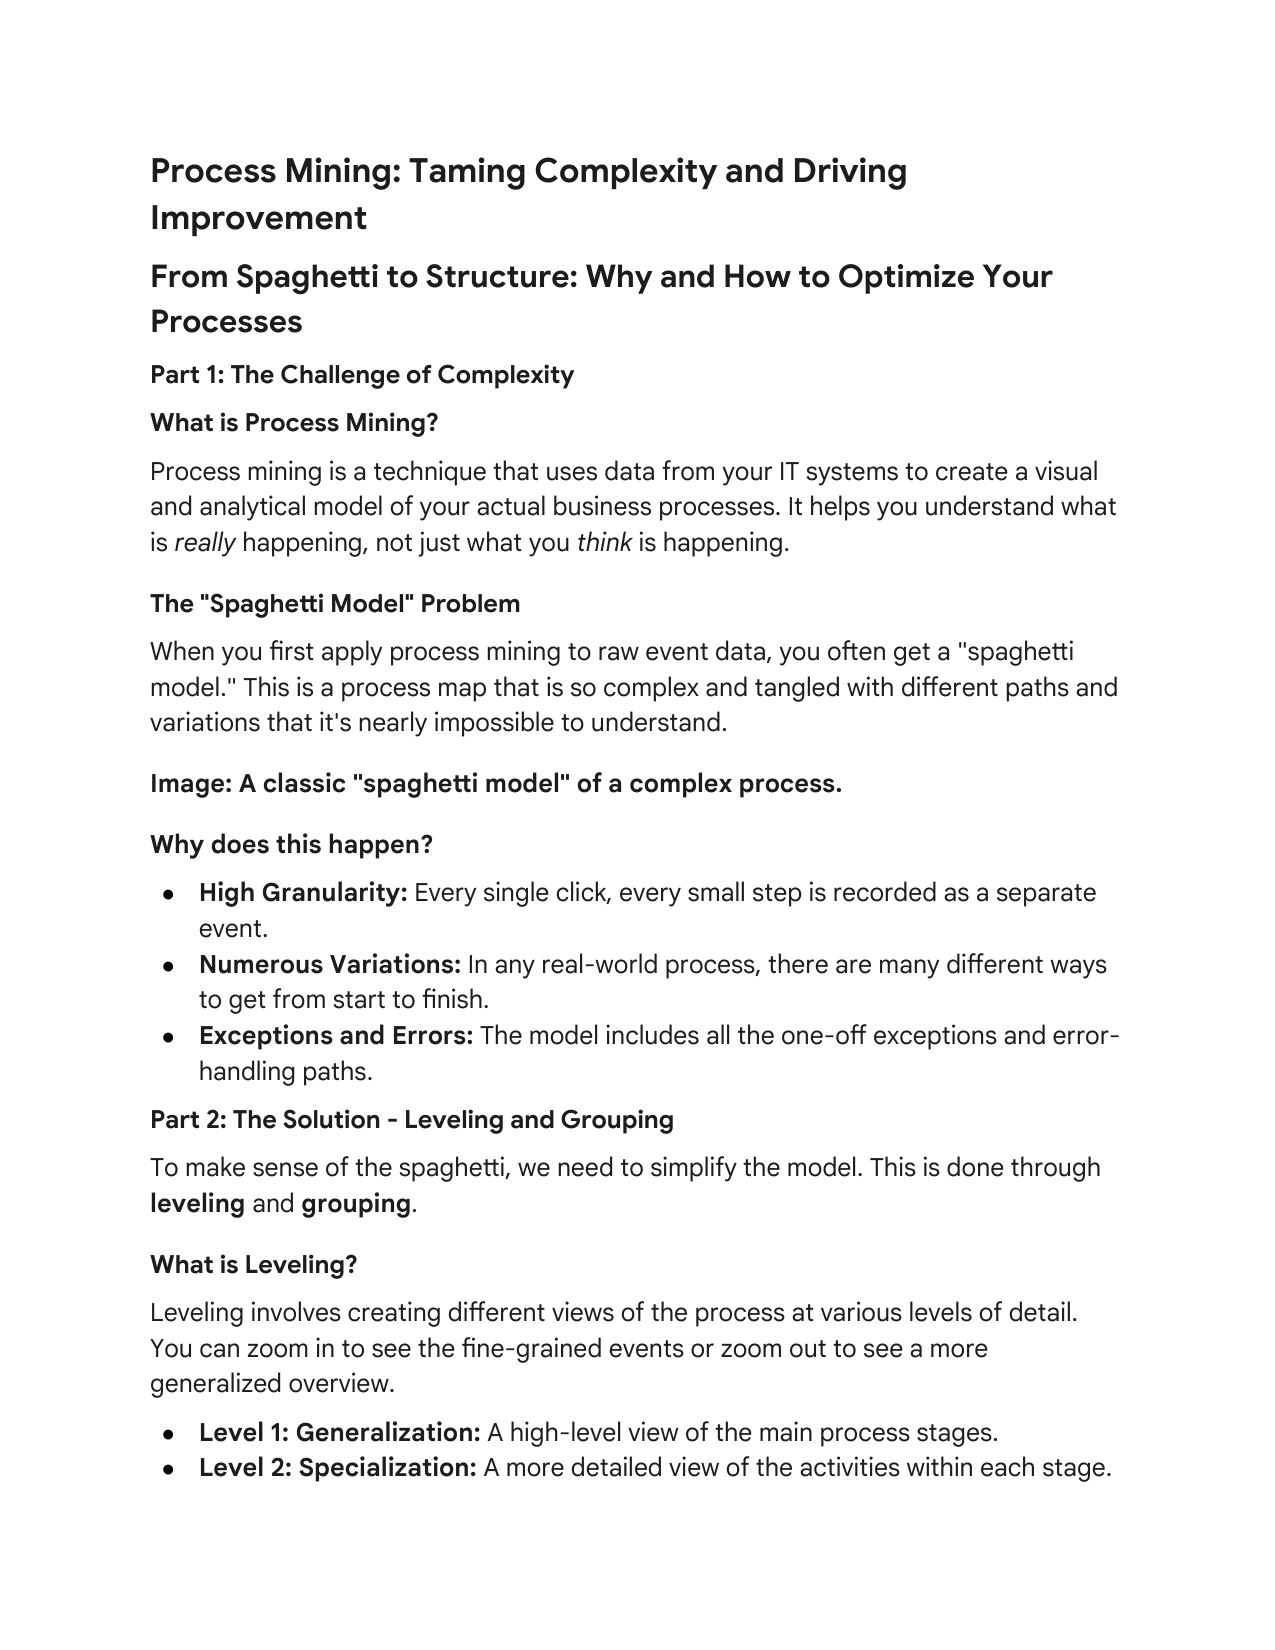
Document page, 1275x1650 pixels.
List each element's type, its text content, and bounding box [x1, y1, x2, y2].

list Exceptions and Errors: The model includes all the one-off exceptions and error-handling paths. [161, 1020, 1125, 1087]
text When you first apply process mining to raw event data, you often get a "spaghetti model." This is a process map that is so complex and tangled with different paths and variations that it's nearly impossible to understand. [150, 636, 1125, 739]
subtitle From Spaghetti to Structure: Why and How to Optimize Your Processes [150, 258, 1125, 341]
list Numerous Variations: In any real-world process, there are many different ways to get from start to finish. [161, 949, 1125, 1016]
list Level 1: Generalization: A high-level view of the main process stages. [161, 1417, 1125, 1448]
subtitle The "Spaghetti Model" Problem [150, 588, 1125, 619]
subtitle Process Mining: Taming Complexity and Driving Improvement [150, 150, 1125, 239]
text Process mining is a technique that uses data from your IT systems to create a visual and analytical model of your actual business processes. It helps you understand what is really happening, not just what you think is happening. [150, 456, 1125, 559]
subtitle Part 1: The Challenge of Complexity [150, 359, 1125, 391]
text Why does this happen? [150, 829, 1125, 861]
list Level 2: Specialization: A more detailed view of the activities within each stage. [161, 1453, 1125, 1484]
list High Granularity: Every single click, every small step is recorded as a separate event. [161, 877, 1125, 944]
subtitle Part 2: The Solution - Leveling and Grouping [150, 1104, 1125, 1136]
text Leveling involves creating different views of the process at various levels of detail. You can zoom in to see the fine-grained events or zoom out to see a more generalized overview. [150, 1297, 1125, 1400]
subtitle What is Leveling? [150, 1249, 1125, 1280]
text To make sense of the spaghetti, we need to simplify the model. This is done through leveling and grouping. [150, 1152, 1125, 1219]
subtitle What is Process Mining? [150, 408, 1125, 439]
text Image: A classic "spaghetti model" of a complex process. [150, 768, 1125, 800]
